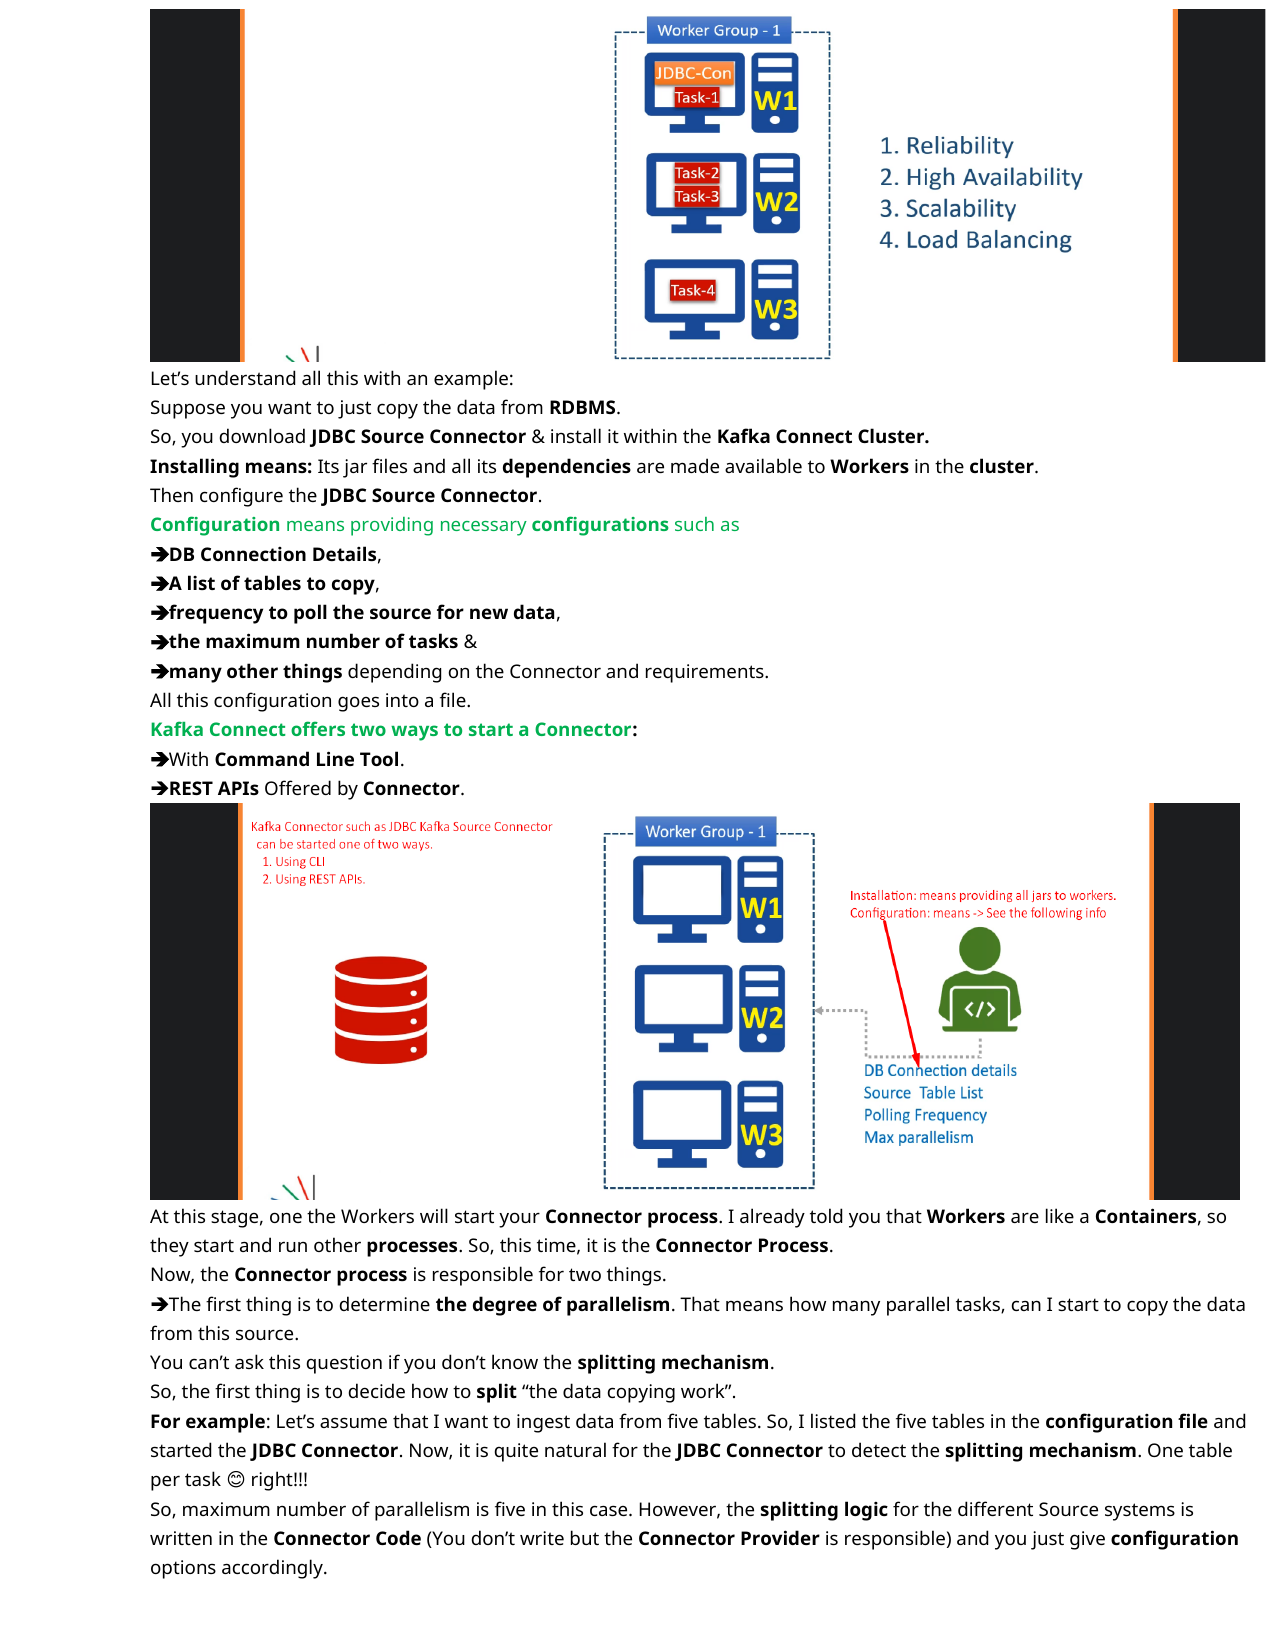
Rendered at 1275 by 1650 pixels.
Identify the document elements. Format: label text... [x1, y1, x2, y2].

text The first thing is to determine the degree of parallelism. That means how many parallel tasks, can I start to copy the data from this source. You can’t ask this question if you don’t know the splitting mechanism. So, the first thing is to decide how to split “the data copying work”. For example: Let’s assume that I want to ingest data from five tables. So, I listed the five tables in the configuration file and started the JDBC Connector. Now, it is quite natural for the JDBC Connector to detect the splitting mechanism. One table per task 😊 right!!! [150, 1291, 1255, 1492]
picture [150, 803, 1240, 1200]
text So, you download JDBC Source Connector & install it within the Kafka Connect Cluster. Installing means: Its jar files and all its dependencies are made available to Workers in the cluster. Then configure the JDBC Source Connector. Configuration means providing necessary configurations such as [150, 424, 1255, 537]
text Suppose you want to just copy the data from RDBMS. [150, 394, 1255, 420]
text So, maximum number of parallelism is five in this case. However, the splitting logic for the different Source systems is written in the Connector Code (You don’t write but the Connector Provider is responsible) and you just give configuration options accordingly. [150, 1496, 1255, 1580]
text DB Connection Details, A list of tables to copy, frequency to poll the source for new data, the maximum number of tasks & many other things depending on the Connector and requirements. All this configuration goes into a file. [150, 541, 1255, 713]
text At this stage, one the Workers will start your Connector process. I already told you that Workers are like a Containers, so they start and run other processes. So, this time, it is the Connector Process. Now, the Connector process is responsible for two things. [150, 1203, 1255, 1287]
picture [150, 9, 1266, 362]
text Let’s understand all this with an example: [150, 365, 1255, 391]
